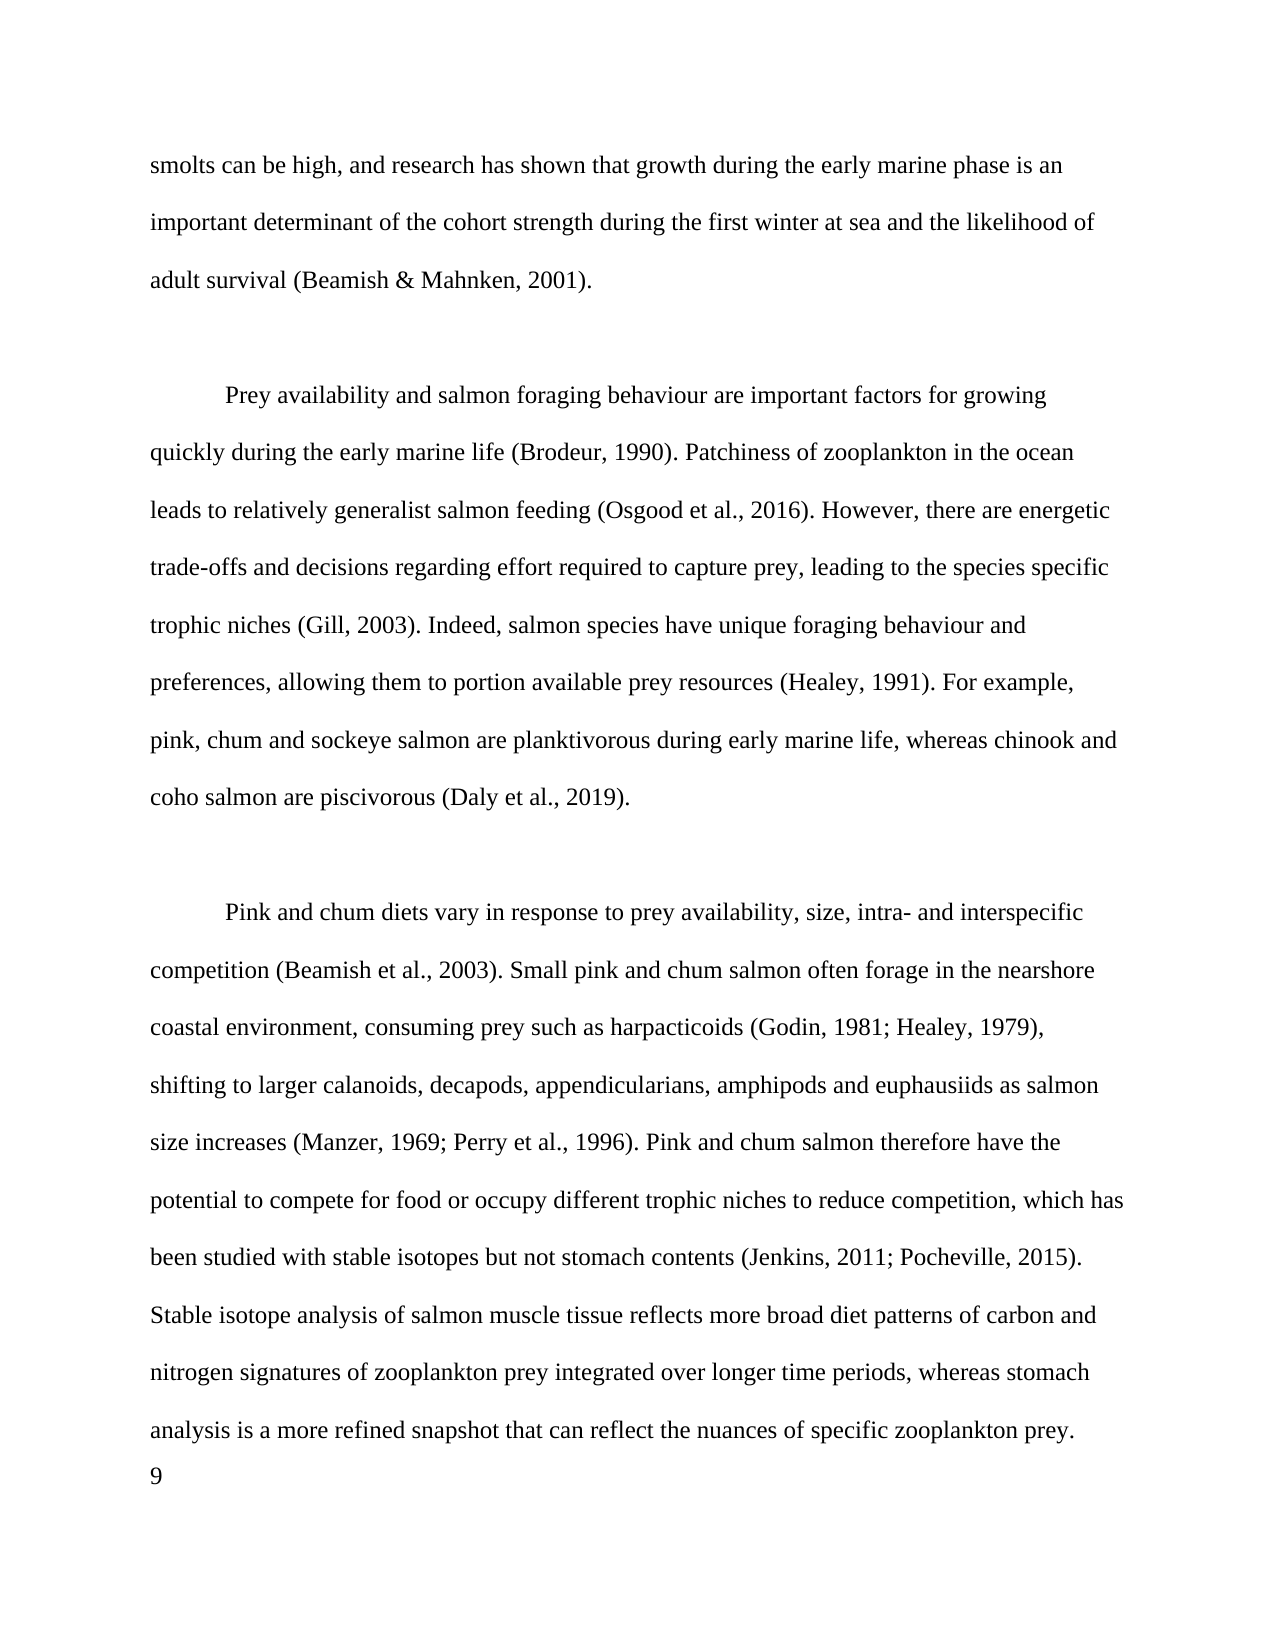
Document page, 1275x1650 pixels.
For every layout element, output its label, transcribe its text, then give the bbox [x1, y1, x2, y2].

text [150, 150, 1125, 294]
text Pink and chum diets vary in response to prey availability, size, intra- and interspecific competition (Beamish et al., 2003). Small pink and chum salmon often forage in the nearshore coastal environment, consuming prey such as harpacticoids (Godin, 1981; Healey, 1979), shifting to larger calanoids, decapods, appendicularians, amphipods and euphausiids as salmon size increases (Manzer, 1969; Perry et al., 1996). Pink and chum salmon therefore have the potential to compete for food or occupy different trophic niches to reduce competition, which has been studied with stable isotopes but not stomach contents (Jenkins, 2011; Pocheville, 2015). Stable isotope analysis of salmon muscle tissue reflects more broad diet patterns of carbon and nitrogen signatures of zooplankton prey integrated over longer time periods, whereas stomach analysis is a more refined snapshot that can reflect the nuances of specific zooplankton prey. [150, 897, 1125, 1444]
text Prey availability and salmon foraging behaviour are important factors for growing quickly during the early marine life (Brodeur, 1990). Patchiness of zooplankton in the ocean leads to relatively generalist salmon feeding (Osgood et al., 2016). However, there are energetic trade-offs and decisions regarding effort required to capture prey, leading to the species specific trophic niches (Gill, 2003). Indeed, salmon species have unique foraging behaviour and preferences, allowing them to portion available prey resources (Healey, 1991). For example, pink, chum and sockeye salmon are planktivorous during early marine life, whereas chinook and coho salmon are piscivorous (Daly et al., 2019). [150, 380, 1125, 811]
